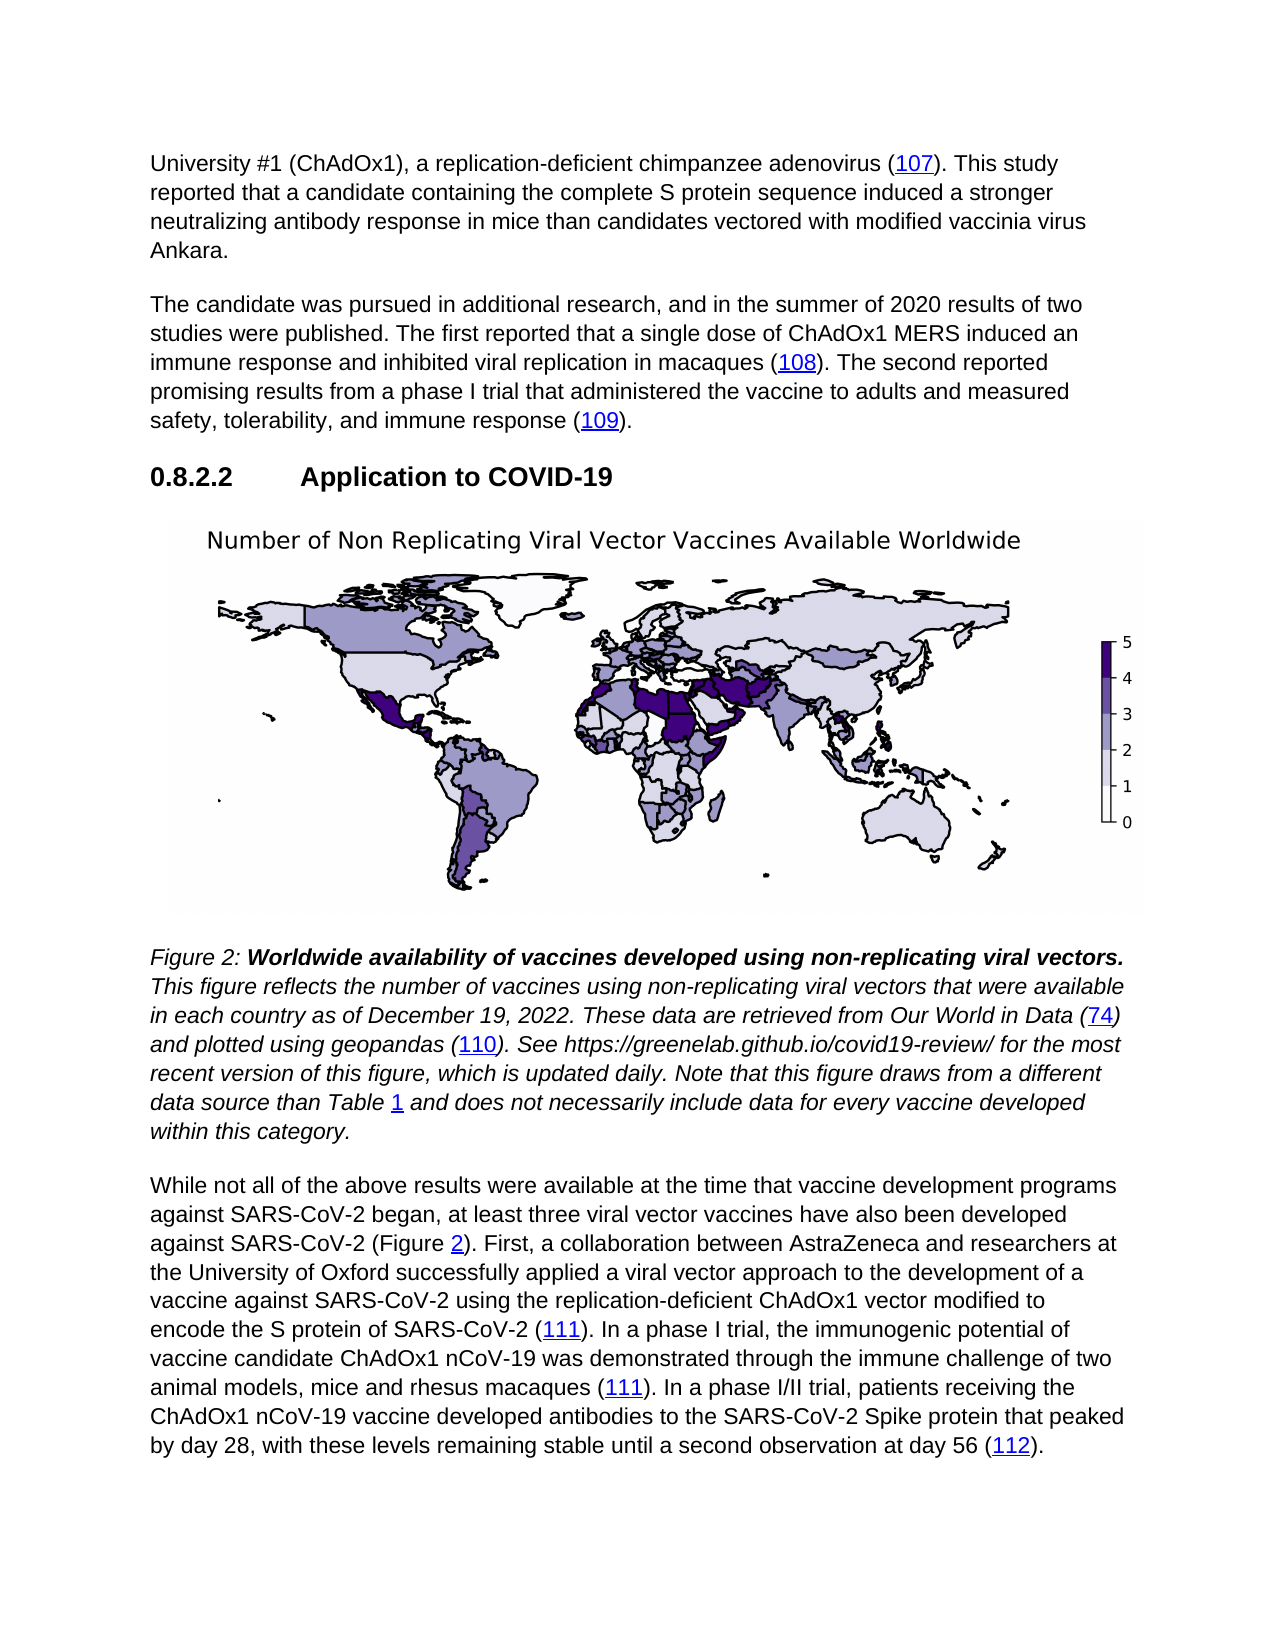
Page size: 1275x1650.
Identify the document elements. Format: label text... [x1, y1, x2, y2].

text While not all of the above results were available at the time that vaccine development programs against SARS-CoV-2 began, at least three viral vector vaccines have also been developed against SARS-CoV-2 (Figure 2). First, a collaboration between AstraZeneca and researchers at the University of Oxford successfully applied a viral vector approach to the development of a vaccine against SARS-CoV-2 using the replication-deficient ChAdOx1 vector modified to encode the S protein of SARS-CoV-2 (111). In a phase I trial, the immunogenic potential of vaccine candidate ChAdOx1 nCoV-19 was demonstrated through the immune challenge of two animal models, mice and rhesus macaques (111). In a phase I/II trial, patients receiving the ChAdOx1 nCoV-19 vaccine developed antibodies to the SARS-CoV-2 Spike protein that peaked by day 28, with these levels remaining stable until a second observation at day 56 (112). [150, 1172, 1125, 1459]
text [150, 150, 1125, 263]
text The candidate was pursued in additional research, and in the summer of 2020 results of two studies were published. The first reported that a single dose of ChAdOx1 MERS induced an immune response and inhibited viral replication in macaques (108). The second reported promising results from a phase I trial that administered the vaccine to adults and measured safety, tolerability, and immune response (109). [150, 291, 1125, 433]
text Figure 2: Worldwide availability of vaccines developed using non-replicating viral vectors. This figure reflects the number of vaccines using non-replicating viral vectors that were available in each country as of December 19, 2022. These data are retrieved from Our World in Data (74) and plotted using geopandas (110). See https://greenelab.github.io/covid19-review/ for the most recent version of this figure, which is updated daily. Note that this figure draws from a different data source than Table 1 and does not necessarily include data for every vaccine developed within this category. [150, 944, 1125, 1144]
picture [168, 520, 1144, 917]
subtitle 0.8.2.2 Application to COVID-19 [150, 461, 1125, 492]
